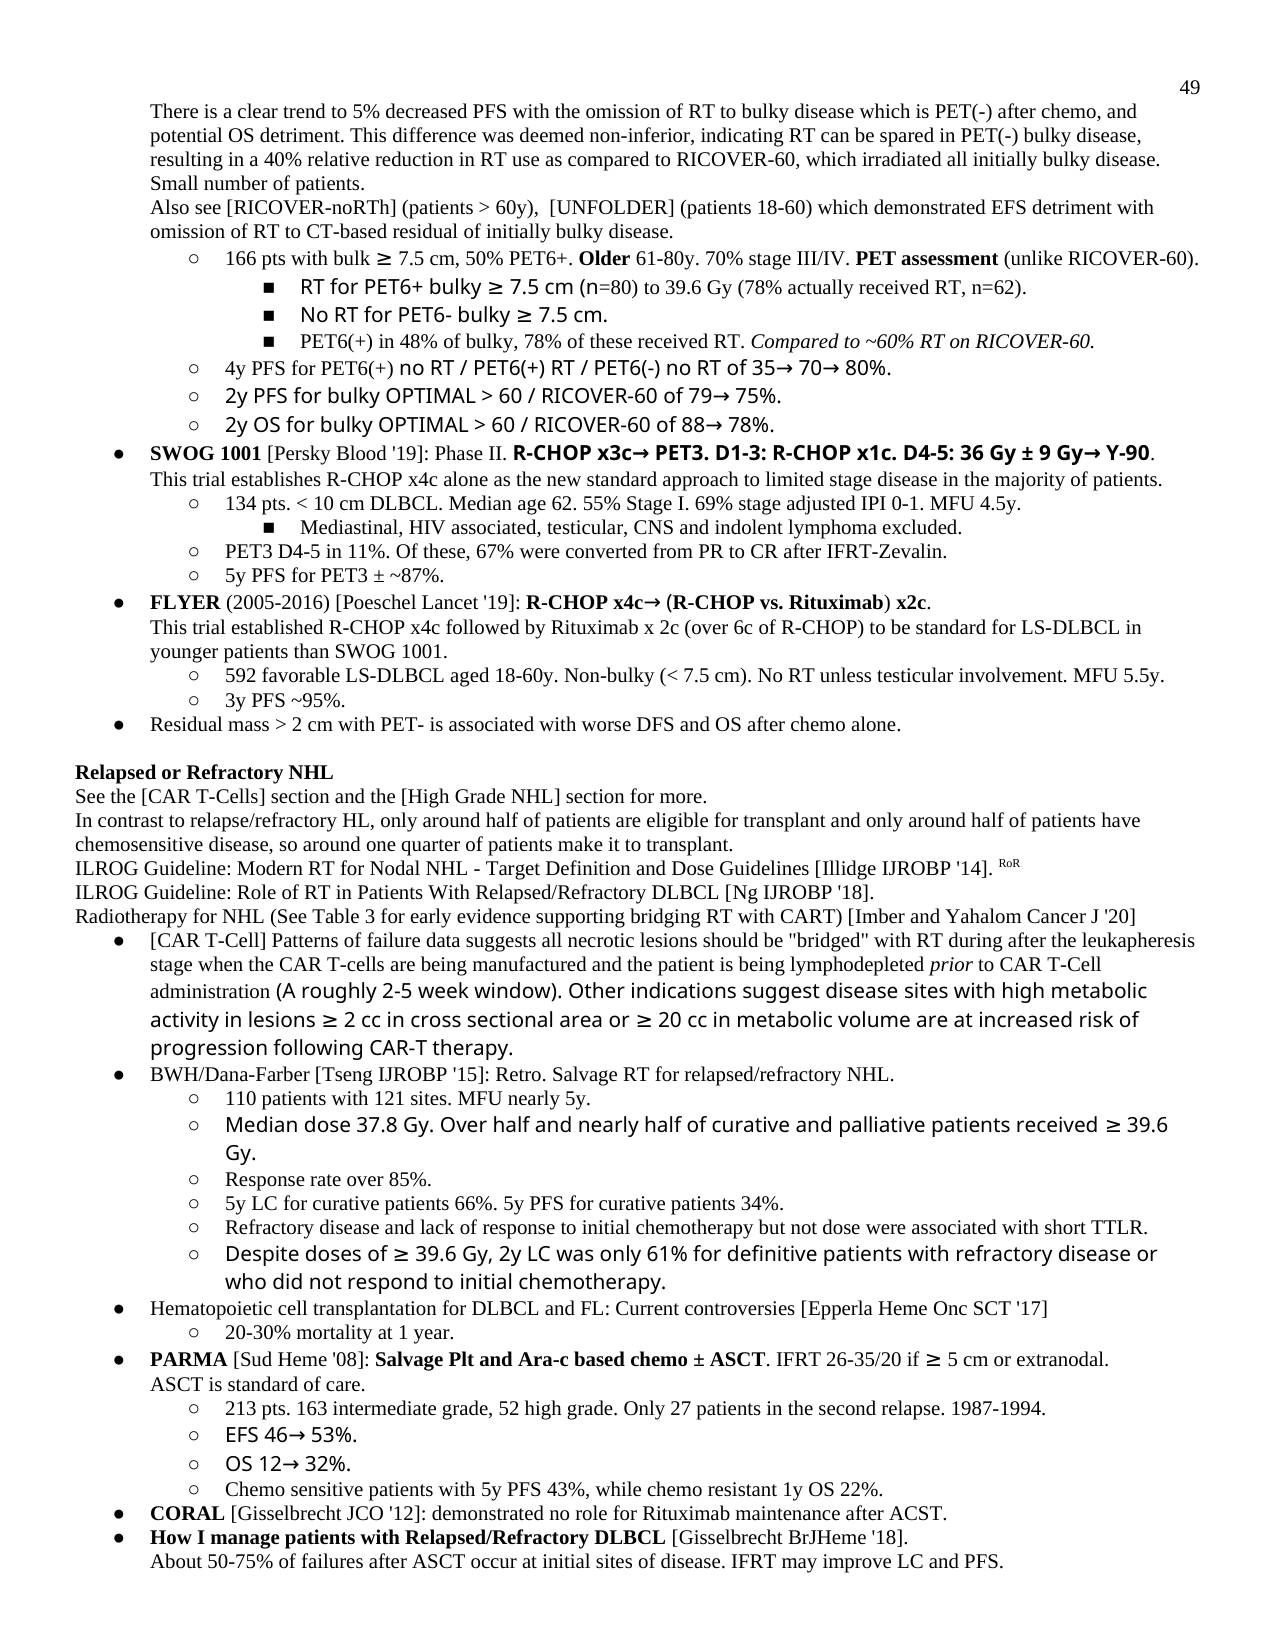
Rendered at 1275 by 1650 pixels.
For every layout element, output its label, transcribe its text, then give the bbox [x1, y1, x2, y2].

text Small number of patients. [150, 171, 1200, 195]
list 2y OS for bulky OPTIMAL > 60 / RICOVER-60 of 88→ 78%. [187, 410, 1200, 438]
list 166 pts with bulk ≥ 7.5 cm, 50% PET6+. Older 61-80y. 70% stage III/IV. PET assessment (unlike RICOVER-60). [187, 243, 1200, 272]
text ILROG Guideline: Modern RT for Nodal NHL - Target Definition and Dose Guidelines [Illidge IJROBP '14]. RoR [75, 856, 1200, 880]
list 3y PFS ~95%. [187, 687, 1200, 712]
list FLYER (2005-2016) [Poeschel Lancet '19]: R-CHOP x4c→ (R-CHOP vs. Rituximab) x2c. [112, 587, 1200, 615]
list Response rate over 85%. [187, 1167, 1200, 1191]
list OS 12→ 32%. [187, 1449, 1200, 1477]
list PET3 D4-5 in 11%. Of these, 67% were converted from PR to CR after IFRT-Zevalin. [187, 539, 1200, 563]
list 110 patients with 121 sites. MFU nearly 5y. [187, 1086, 1200, 1110]
list 2y PFS for bulky OPTIMAL > 60 / RICOVER-60 of 79→ 75%. [187, 381, 1200, 410]
list 134 pts. < 10 cm DLBCL. Median age 62. 55% Stage I. 69% stage adjusted IPI 0-1. MFU 4.5y. [187, 491, 1200, 515]
text See the [CAR T-Cells] section and the [High Grade NHL] section for more. [75, 784, 1200, 808]
list Residual mass > 2 cm with PET- is associated with worse DFS and OS after chemo alone. [112, 712, 1200, 736]
subtitle Relapsed or Refractory NHL [75, 760, 1200, 784]
list [CAR T-Cell] Patterns of failure data suggests all necrotic lesions should be "bridged" with RT during after the leukapheresis stage when the CAR T-cells are being manufactured and the patient is being lymphodepleted prior to CAR T-Cell administration (A roughly 2-5 week window). Other indications suggest disease sites with high metabolic activity in lesions ≥ 2 cc in cross sectional area or ≥ 20 cc in metabolic volume are at increased risk of progression following CAR-T therapy. [112, 928, 1200, 1062]
list How I manage patients with Relapsed/Refractory DLBCL [Gisselbrecht BrJHeme '18]. [112, 1525, 1200, 1549]
list RT for PET6+ bulky ≥ 7.5 cm (n=80) to 39.6 Gy (78% actually received RT, n=62). [262, 272, 1200, 300]
text Also see [RICOVER-noRTh] (patients > 60y), [UNFOLDER] (patients 18-60) which demonstrated EFS detriment with omission of RT to CT-based residual of initially bulky disease. [150, 195, 1200, 243]
text Radiotherapy for NHL (See Table 3 for early evidence supporting bridging RT with CART) [Imber and Yahalom Cancer J '20] [75, 904, 1200, 928]
list Refractory disease and lack of response to initial chemotherapy but not dose were associated with short TTLR. [187, 1215, 1200, 1239]
list 592 favorable LS-DLBCL aged 18-60y. Non-bulky (< 7.5 cm). No RT unless testicular involvement. MFU 5.5y. [187, 663, 1200, 687]
list Chemo sensitive patients with 5y PFS 43%, while chemo resistant 1y OS 22%. [187, 1477, 1200, 1501]
text In contrast to relapse/refractory HL, only around half of patients are eligible for transplant and only around half of patients have chemosensitive disease, so around one quarter of patients make it to transplant. [75, 808, 1200, 856]
list CORAL [Gisselbrecht JCO '12]: demonstrated no role for Rituximab maintenance after ACST. [112, 1501, 1200, 1525]
list PARMA [Sud Heme '08]: Salvage Plt and Ara-c based chemo ± ASCT. IFRT 26-35/20 if ≥ 5 cm or extranodal. [112, 1344, 1200, 1372]
list EFS 46→ 53%. [187, 1420, 1200, 1449]
text ILROG Guideline: Role of RT in Patients With Relapsed/Refractory DLBCL [Ng IJROBP '18]. [75, 880, 1200, 904]
text This trial establishes R-CHOP x4c alone as the new standard approach to limited stage disease in the majority of patients. [150, 467, 1200, 491]
list SWOG 1001 [Persky Blood '19]: Phase II. R-CHOP x3c→ PET3. D1-3: R-CHOP x1c. D4-5: 36 Gy ± 9 Gy→ Y-90. [112, 438, 1200, 467]
list 20-30% mortality at 1 year. [187, 1320, 1200, 1344]
list 4y PFS for PET6(+) no RT / PET6(+) RT / PET6(-) no RT of 35→ 70→ 80%. [187, 353, 1200, 381]
list 5y LC for curative patients 66%. 5y PFS for curative patients 34%. [187, 1191, 1200, 1215]
list No RT for PET6- bulky ≥ 7.5 cm. [262, 300, 1200, 329]
list PET6(+) in 48% of bulky, 78% of these received RT. Compared to ~60% RT on RICOVER-60. [262, 329, 1200, 353]
text There is a clear trend to 5% decreased PFS with the omission of RT to bulky disease which is PET(-) after chemo, and potential OS detriment. This difference was deemed non-inferior, indicating RT can be spared in PET(-) bulky disease, resulting in a 40% relative reduction in RT use as compared to RICOVER-60, which irradiated all initially bulky disease. [150, 99, 1200, 171]
list BWH/Dana-Farber [Tseng IJROBP '15]: Retro. Salvage RT for relapsed/refractory NHL. [112, 1062, 1200, 1086]
list Mediastinal, HIV associated, testicular, CNS and indolent lymphoma excluded. [262, 515, 1200, 539]
list 213 pts. 163 intermediate grade, 52 high grade. Only 27 patients in the second relapse. 1987-1994. [187, 1396, 1200, 1420]
list Despite doses of ≥ 39.6 Gy, 2y LC was only 61% for definitive patients with refractory disease or who did not respond to initial chemotherapy. [187, 1239, 1200, 1296]
text About 50-75% of failures after ASCT occur at initial sites of disease. IFRT may improve LC and PFS. [150, 1549, 1200, 1573]
list Hematopoietic cell transplantation for DLBCL and FL: Current controversies [Epperla Heme Onc SCT '17] [112, 1296, 1200, 1320]
text This trial established R-CHOP x4c followed by Rituximab x 2c (over 6c of R-CHOP) to be standard for LS-DLBCL in younger patients than SWOG 1001. [150, 615, 1200, 663]
list Median dose 37.8 Gy. Over half and nearly half of curative and palliative patients received ≥ 39.6 Gy. [187, 1110, 1200, 1167]
text ASCT is standard of care. [75, 1372, 1200, 1396]
list 5y PFS for PET3 ± ~87%. [187, 563, 1200, 587]
